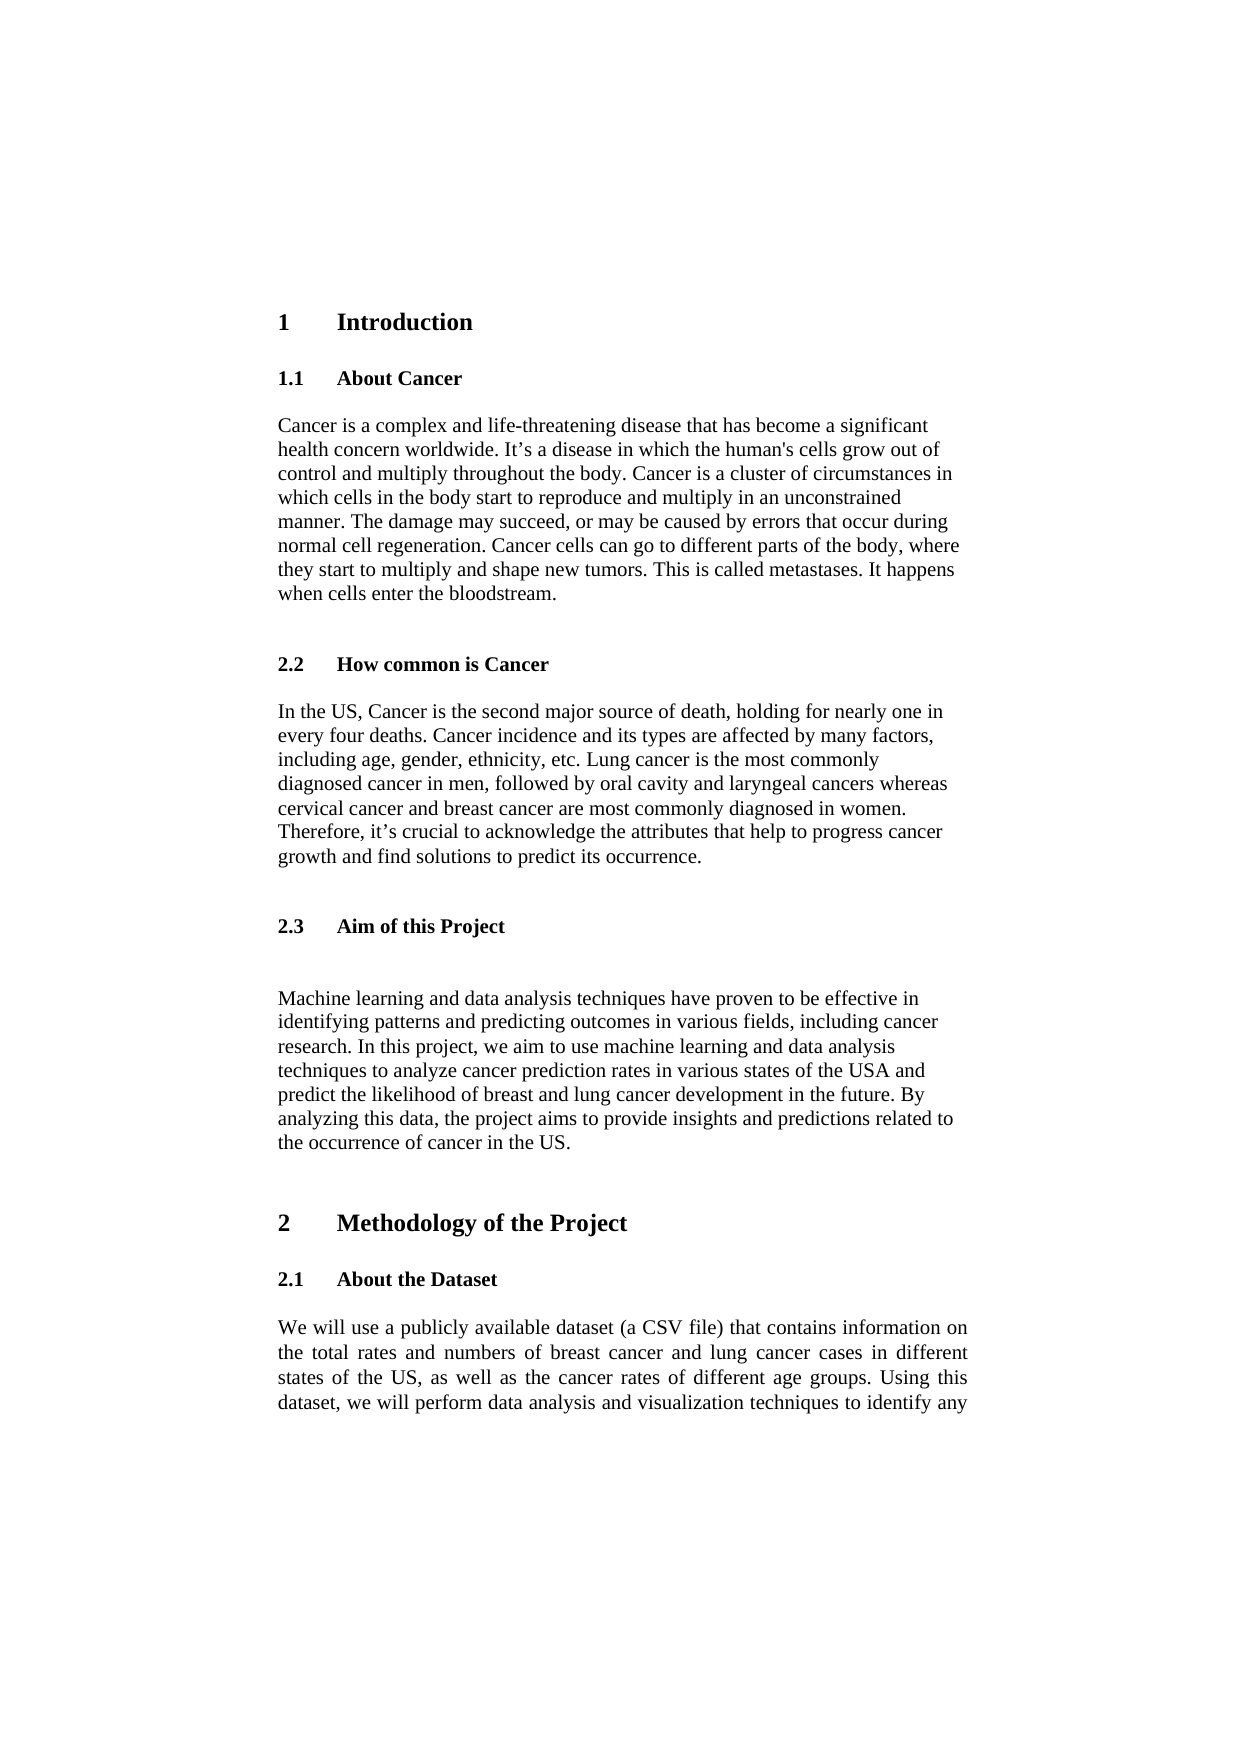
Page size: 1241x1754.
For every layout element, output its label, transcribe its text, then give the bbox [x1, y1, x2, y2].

text 2.1 About the Dataset [278, 1266, 968, 1291]
text 1 Introduction [278, 307, 968, 336]
text Machine learning and data analysis techniques have proven to be effective in identifying patterns and predicting outcomes in various fields, including cancer research. In this project, we aim to use machine learning and data analysis techniques to analyze cancer prediction rates in various states of the USA and predict the likelihood of breast and lung cancer development in the future. By analyzing this data, the project aims to provide insights and predictions related to the occurrence of cancer in the US. [278, 985, 968, 1154]
text In the US, Cancer is the second major source of death, holding for nearly one in every four deaths. Cancer incidence and its types are affected by many factors, including age, gender, ethnicity, etc. Lung cancer is the most commonly diagnosed cancer in men, followed by oral cavity and laryngeal cancers whereas cervical cancer and breast cancer are most commonly diagnosed in women. Therefore, it’s crucial to acknowledge the attributes that help to progress cancer growth and find solutions to predict its occurrence. [278, 699, 968, 868]
text Cancer is a complex and life-threatening disease that has become a significant health concern worldwide. It’s a disease in which the human's cells grow out of control and multiply throughout the body. Cancer is a cluster of circumstances in which cells in the body start to reproduce and multiply in an unconstrained manner. The damage may succeed, or may be caused by errors that occur during normal cell regeneration. Cancer cells can go to different parts of the body, where they start to multiply and shape new tumors. This is called metastases. It happens when cells enter the bloodstream. [278, 413, 968, 605]
text 2.3 Aim of this Project [278, 913, 968, 938]
text 2 Methodology of the Project [278, 1208, 968, 1237]
text 2.2 How common is Cancer [278, 651, 968, 676]
text 1.1 About Cancer [278, 365, 968, 390]
